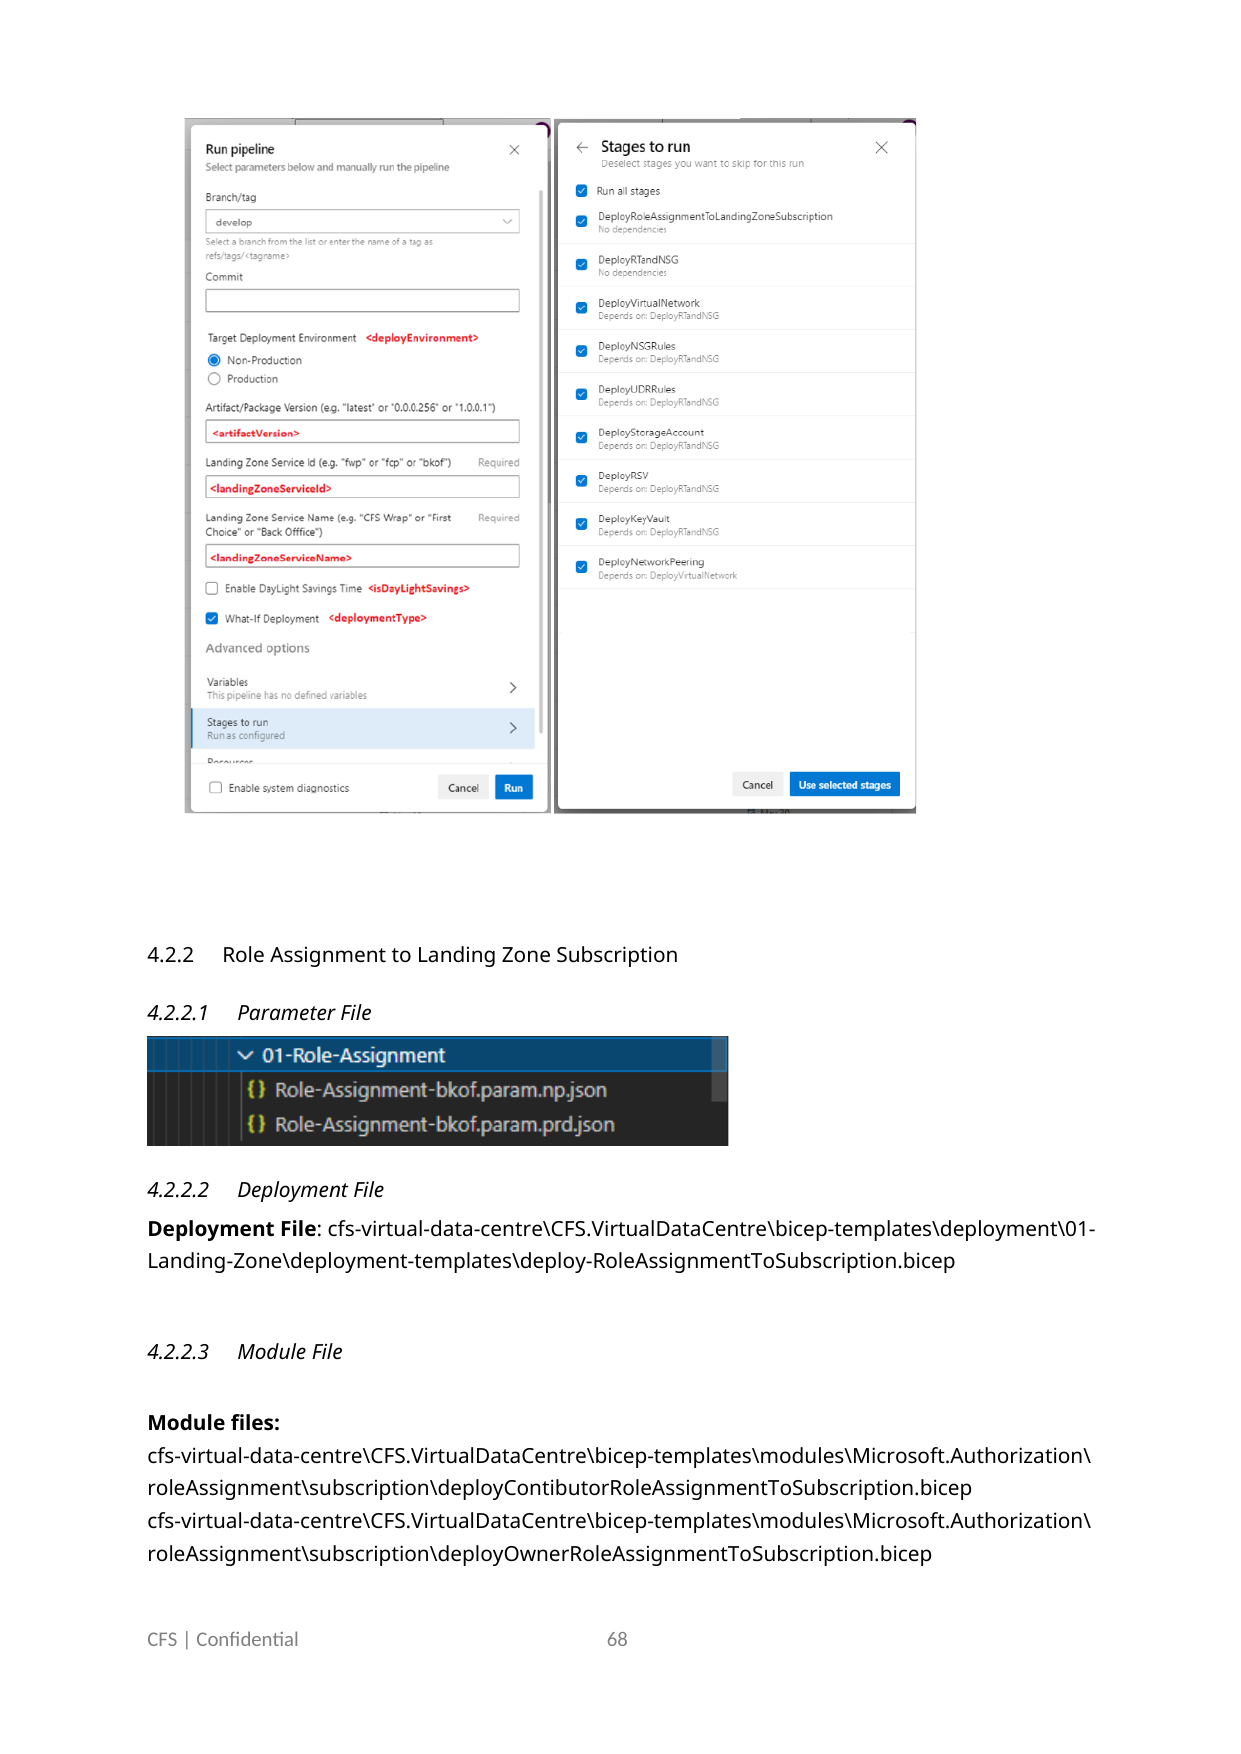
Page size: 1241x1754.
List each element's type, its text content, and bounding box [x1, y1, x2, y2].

text Module files: [147, 1408, 1121, 1437]
subtitle Parameter File [147, 998, 1121, 1026]
text Deployment File: cfs-virtual-data-centre\CFS.VirtualDataCentre\bicep-templates\deployment\01-Landing-Zone\deployment-templates\deploy-RoleAssignmentToSubscription.bicep [147, 1214, 1121, 1275]
subtitle Module File [147, 1337, 1121, 1365]
text cfs-virtual-data-centre\CFS.VirtualDataCentre\bicep-templates\modules\Microsoft.Authorization\roleAssignment\subscription\deployContibutorRoleAssignmentToSubscription.bicep [147, 1441, 1121, 1502]
subtitle Role Assignment to Landing Zone Subscription [147, 940, 1121, 969]
picture [184, 118, 917, 814]
picture [147, 1036, 729, 1146]
text cfs-virtual-data-centre\CFS.VirtualDataCentre\bicep-templates\modules\Microsoft.Authorization\roleAssignment\subscription\deployOwnerRoleAssignmentToSubscription.bicep [147, 1506, 1121, 1567]
subtitle Deployment File [147, 1175, 1121, 1204]
